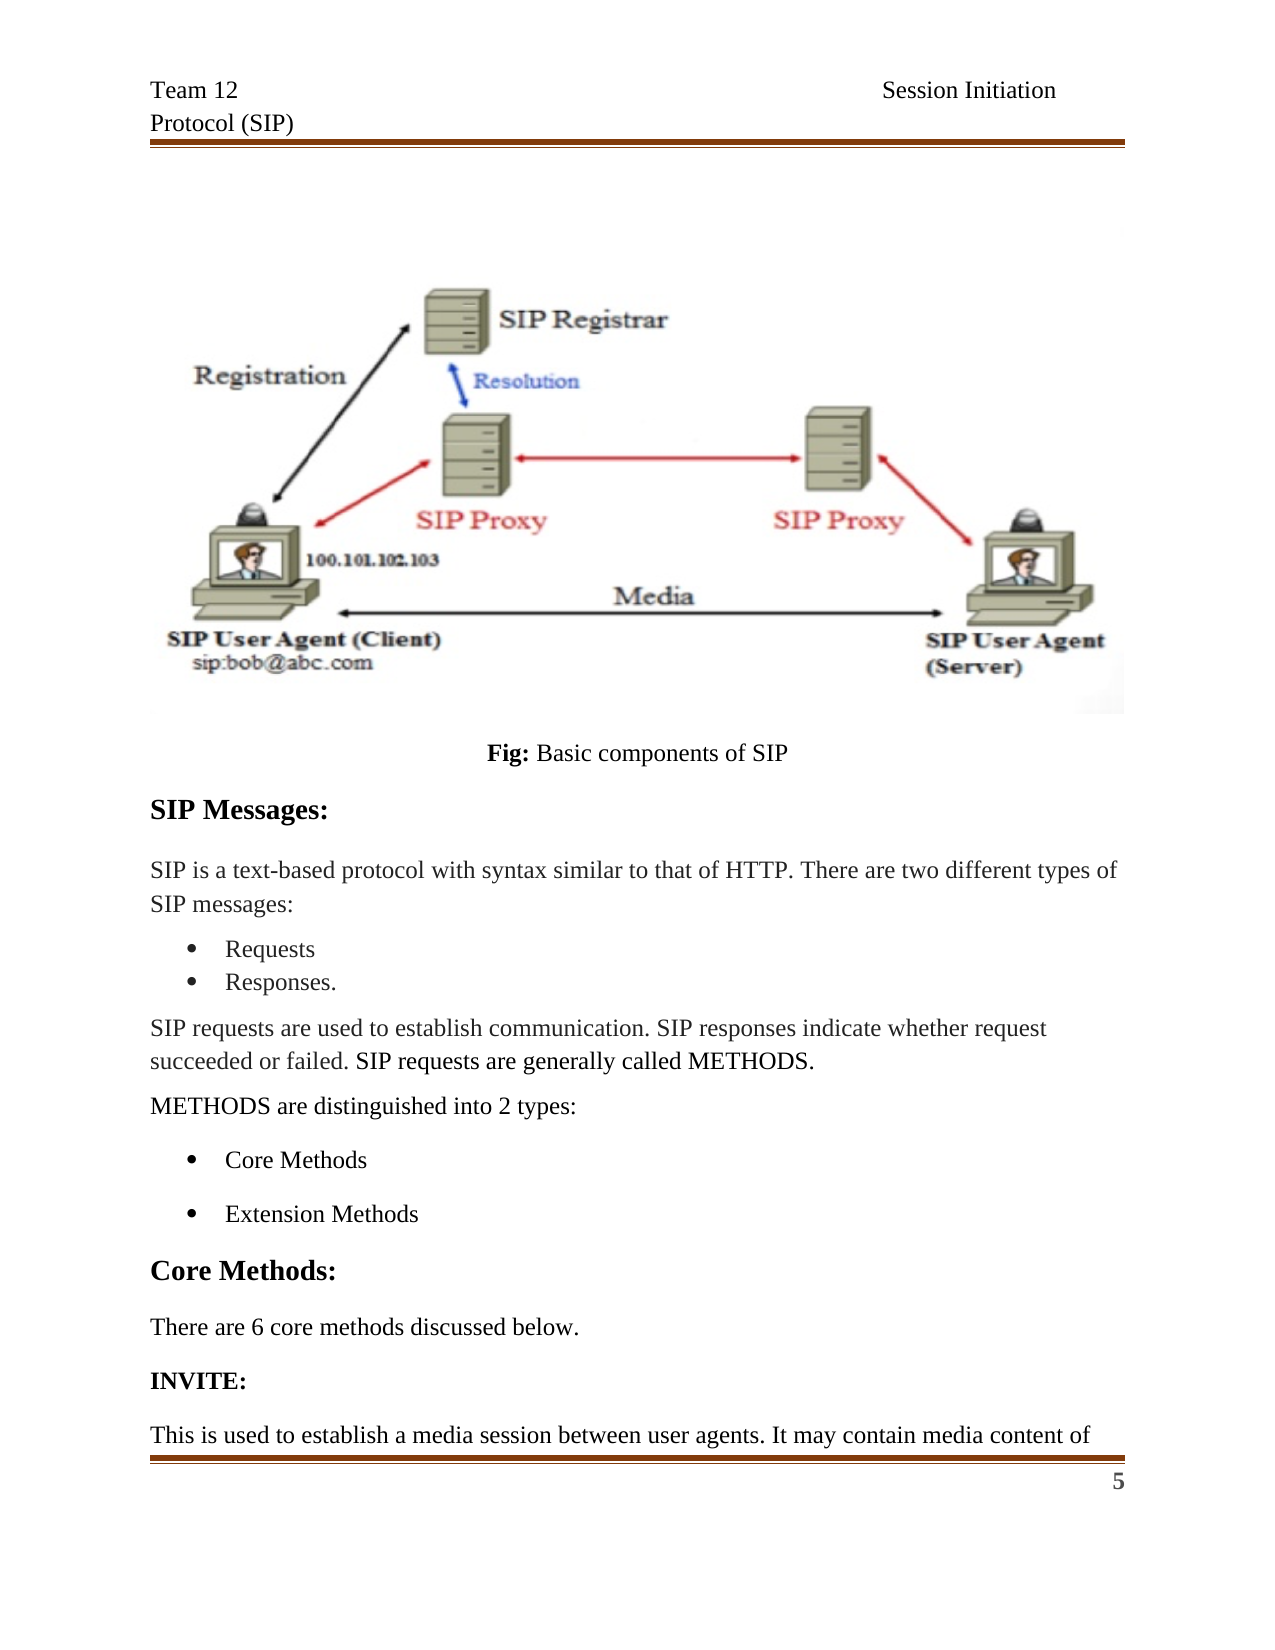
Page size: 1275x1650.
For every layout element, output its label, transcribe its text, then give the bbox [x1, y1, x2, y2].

list Extension Methods [187, 1199, 1125, 1228]
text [150, 1420, 1125, 1449]
text METHODS are distinguished into 2 types: [150, 1091, 1125, 1120]
list Core Methods [187, 1145, 1125, 1174]
text Fig: Basic components of SIP [150, 738, 1125, 767]
text Core Methods: [150, 1253, 1125, 1286]
text INVITE: [150, 1366, 1125, 1395]
text There are 6 core methods discussed below. [150, 1312, 1125, 1341]
list Requests [187, 934, 1125, 963]
text SIP requests are used to establish communication. SIP responses indicate whether request succeeded or failed. SIP requests are generally called METHODS. [150, 1013, 1125, 1074]
text SIP is a text-based protocol with syntax similar to that of HTTP. There are two different types of SIP messages: [150, 856, 1125, 917]
text SIP Messages: [150, 792, 1125, 826]
list Responses. [187, 967, 1125, 996]
picture [150, 227, 1124, 714]
